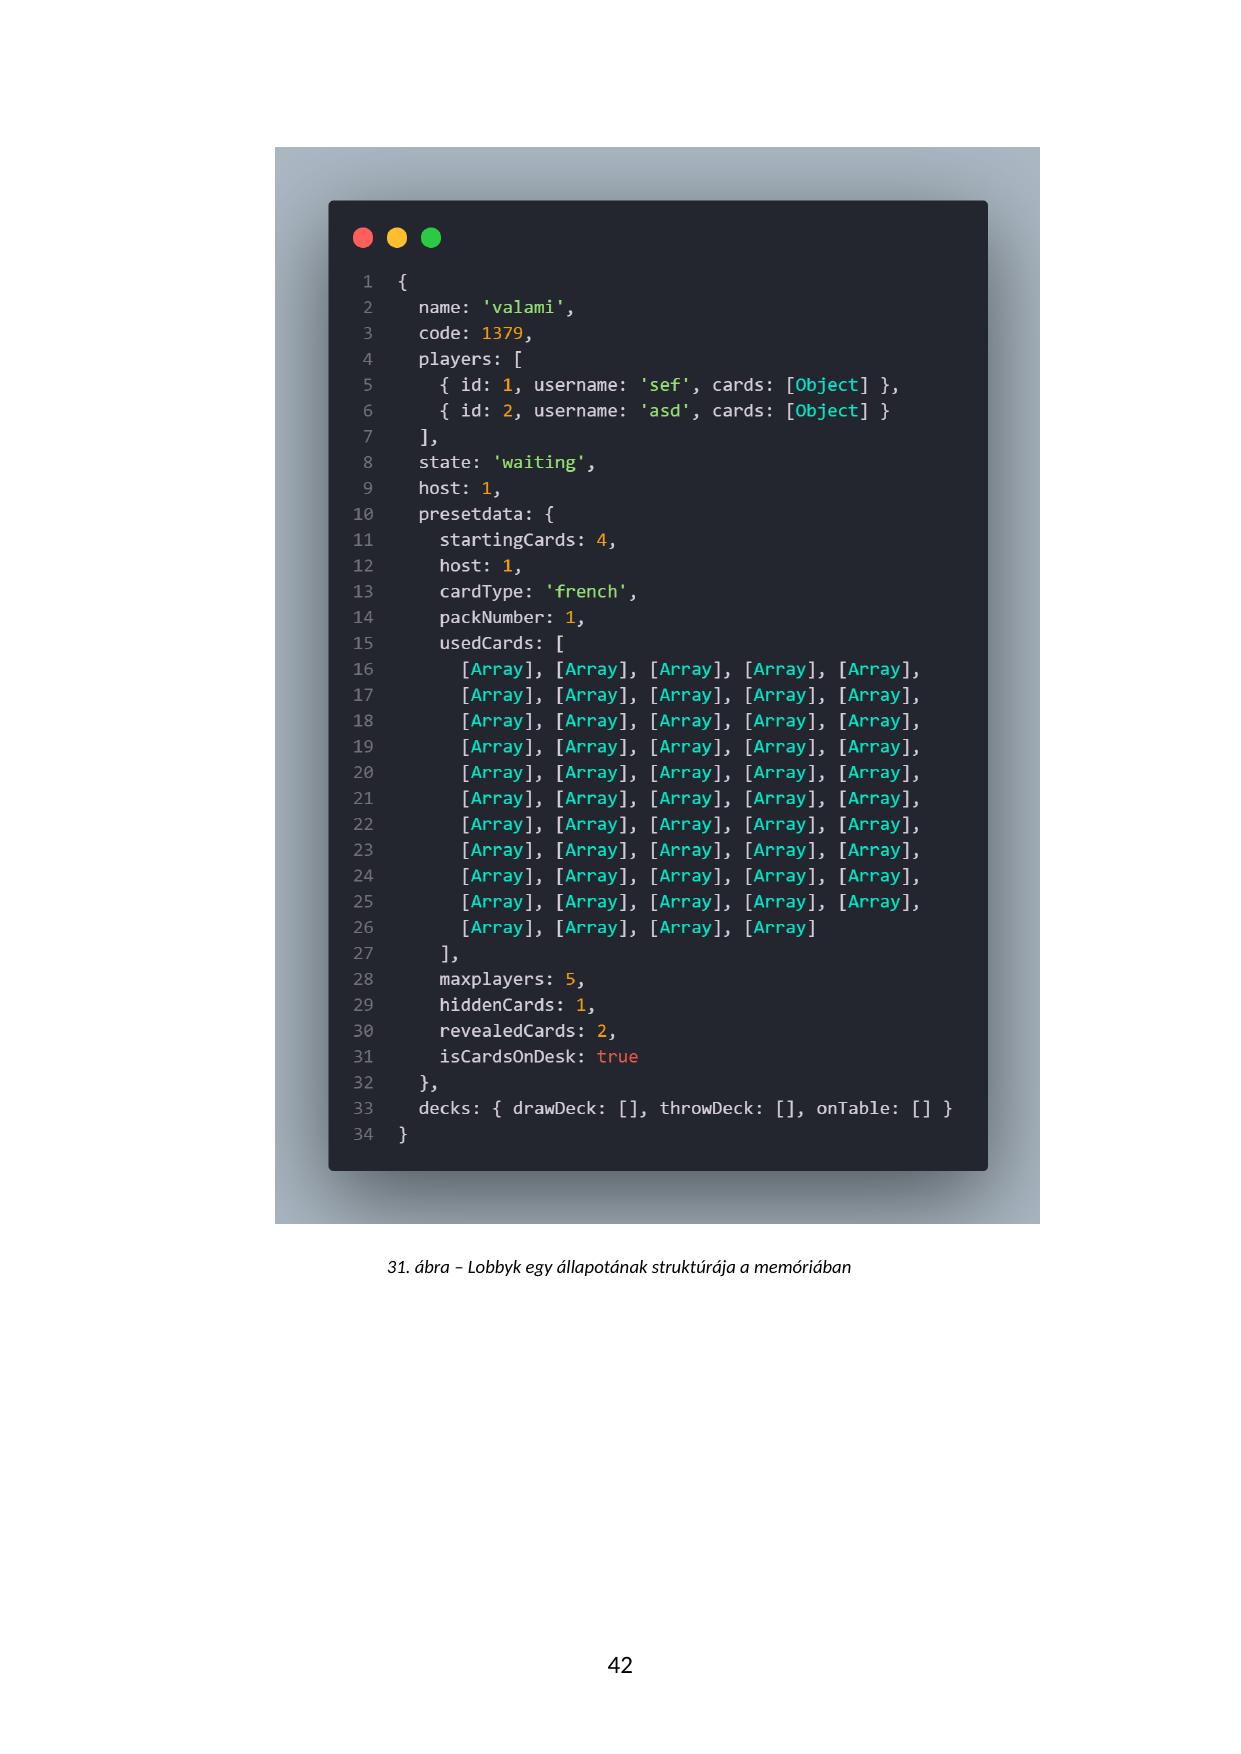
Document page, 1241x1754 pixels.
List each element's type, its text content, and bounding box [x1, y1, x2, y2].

picture [275, 147, 1040, 1224]
